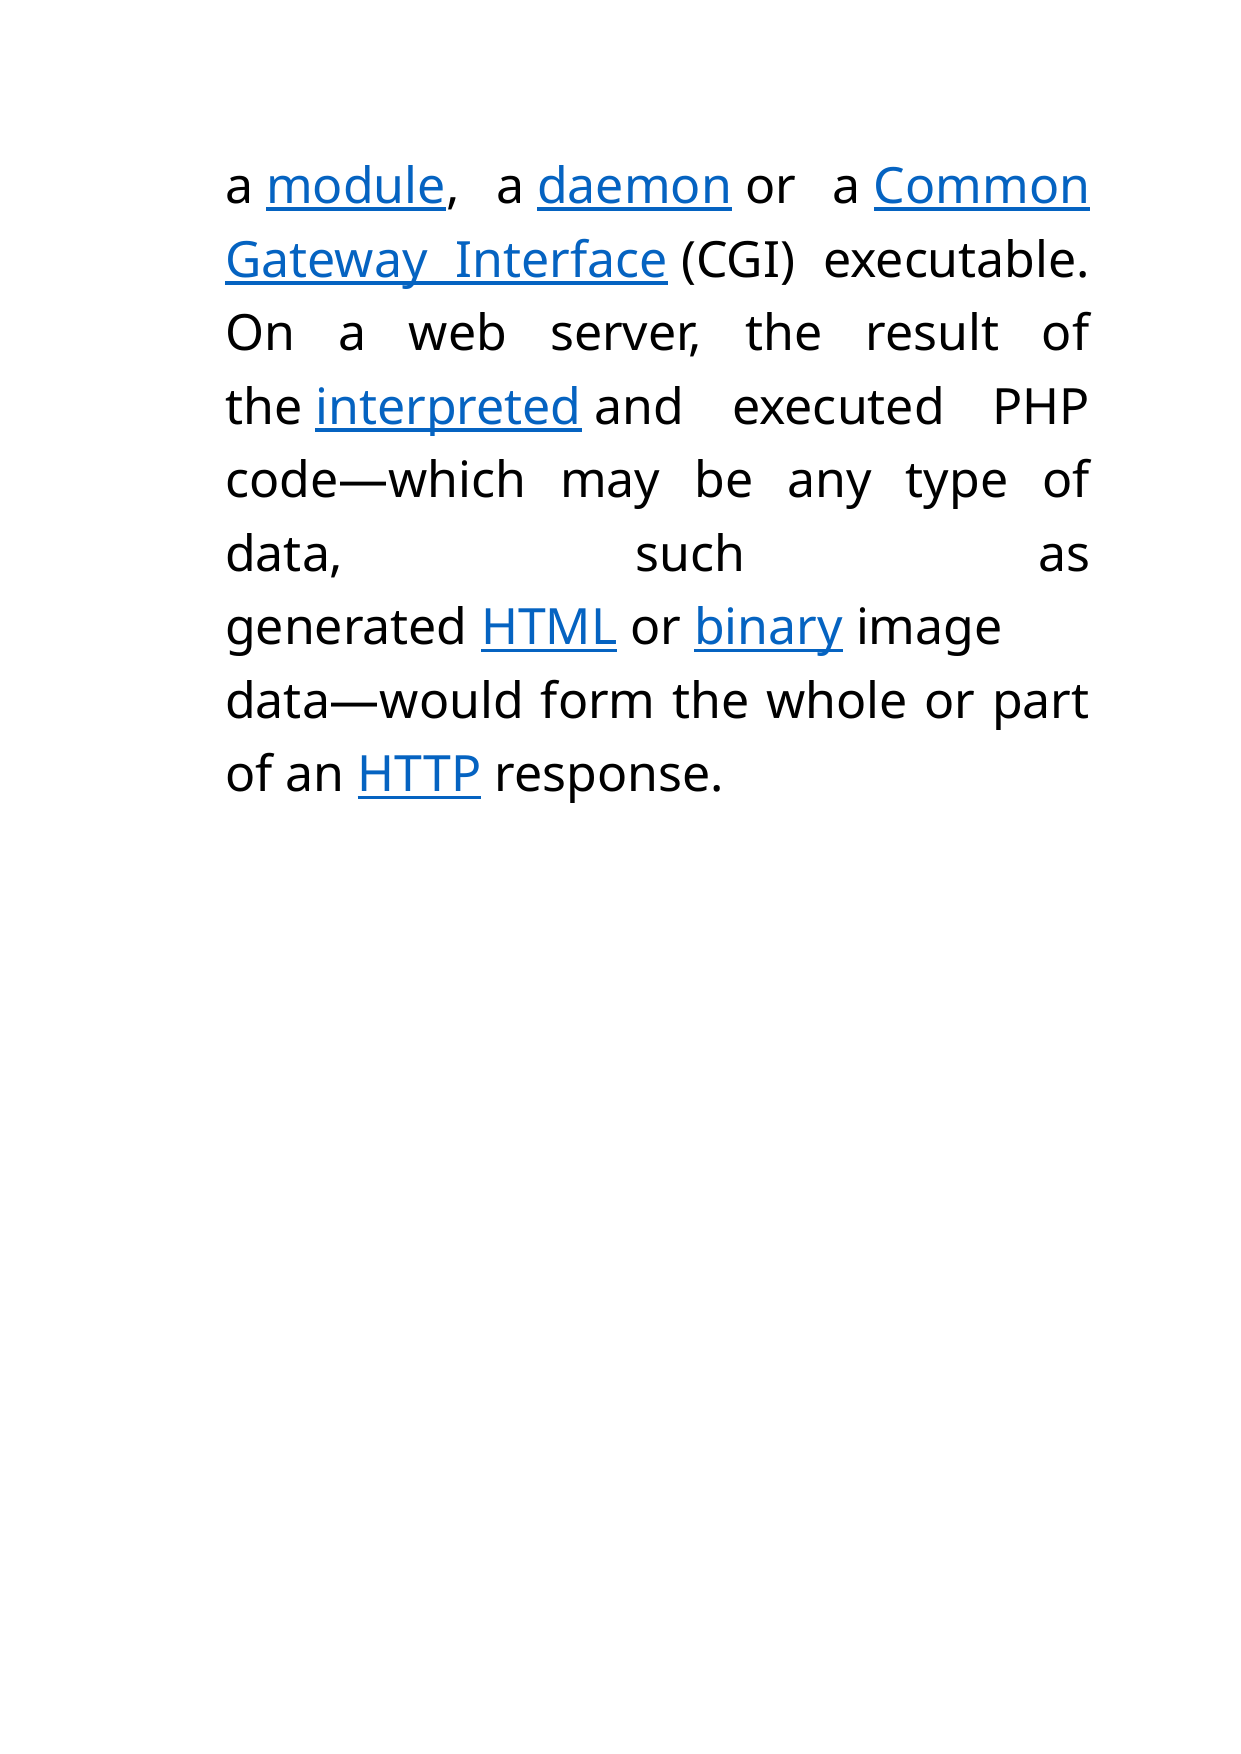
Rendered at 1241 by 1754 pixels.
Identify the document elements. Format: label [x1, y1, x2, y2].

list [225, 150, 1090, 806]
